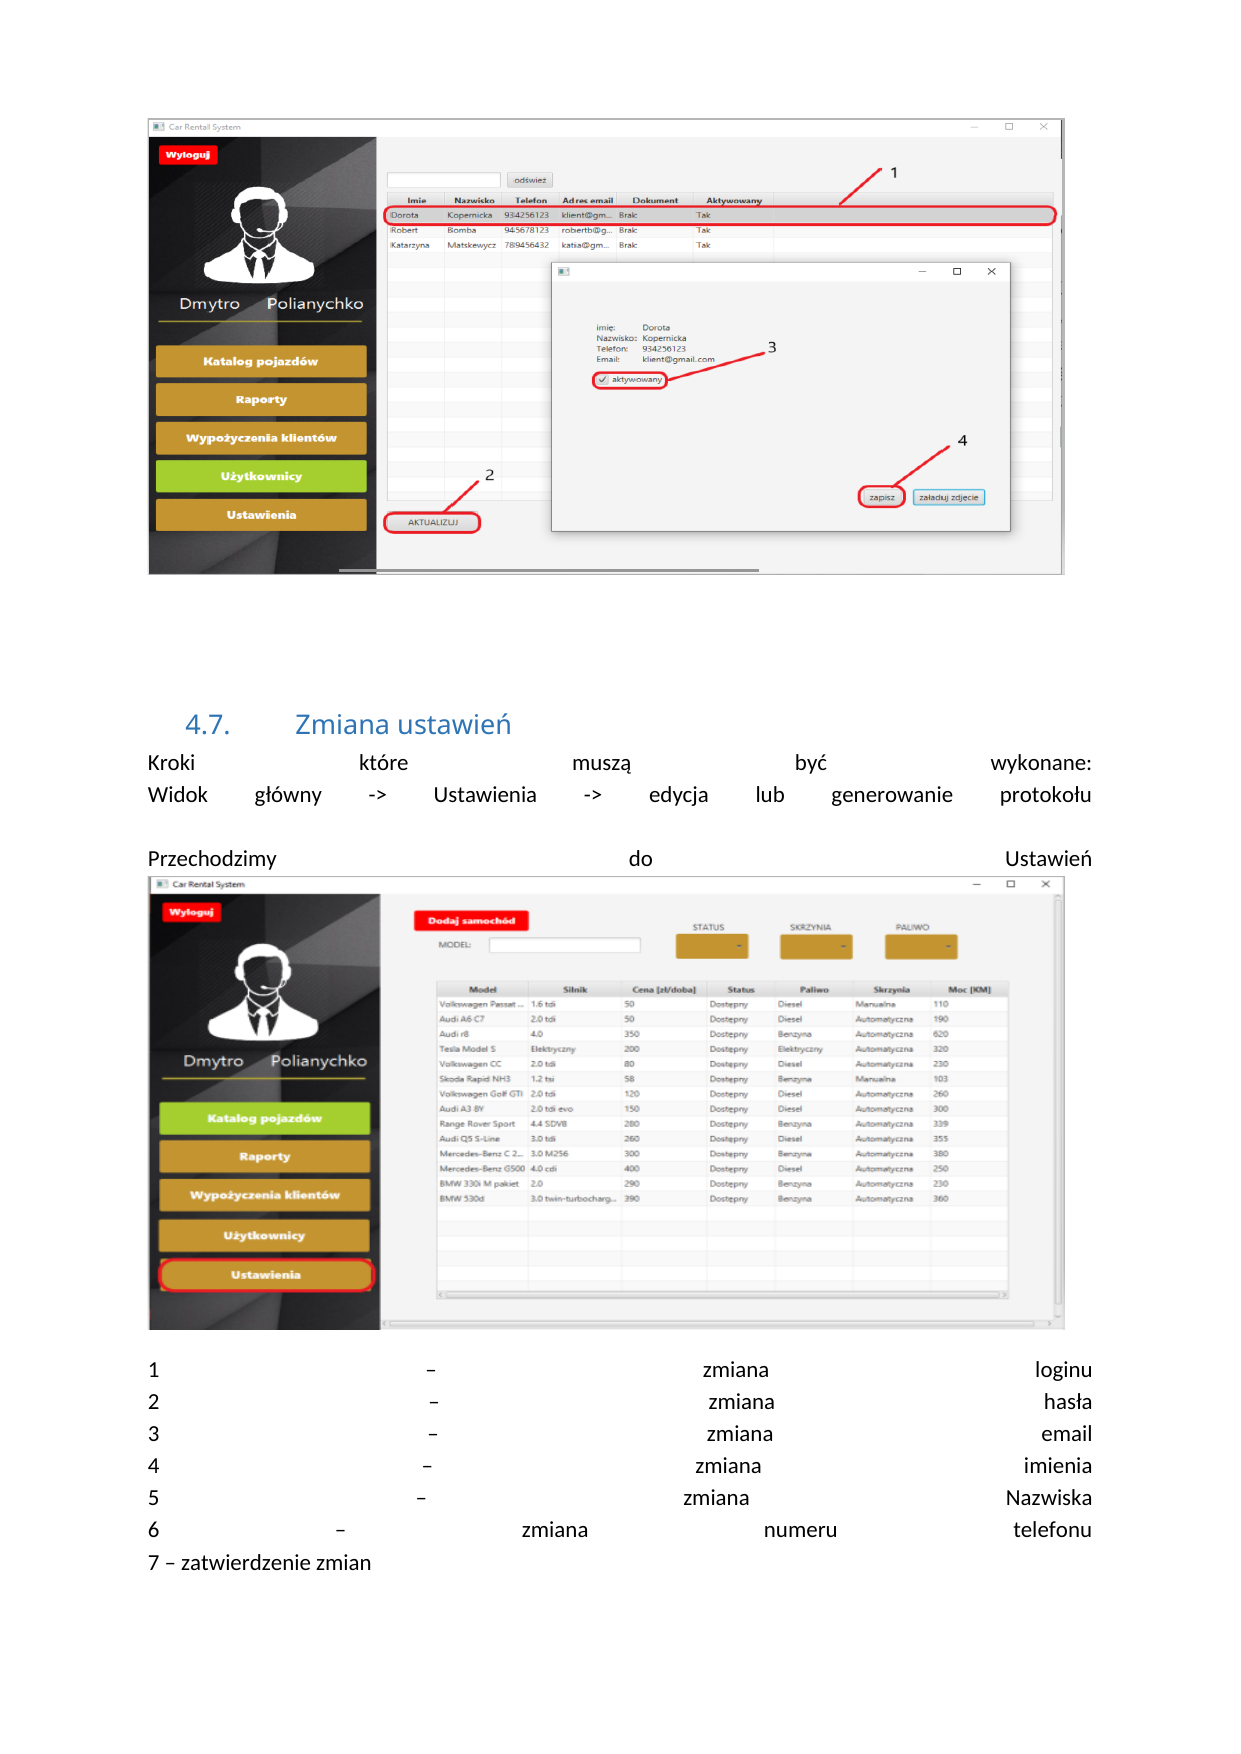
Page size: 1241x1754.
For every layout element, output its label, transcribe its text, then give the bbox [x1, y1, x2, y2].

subtitle Zmiana ustawień [185, 705, 1093, 742]
picture [147, 876, 1065, 1330]
picture [147, 118, 1065, 575]
text 1 – zmiana loginu 2 – zmiana hasła 3 – zmiana email 4 – zmiana imienia 5 – zmiana Nazwiska 6 – zmiana numeru telefonu 7 – zatwierdzenie zmian [148, 1355, 1093, 1576]
